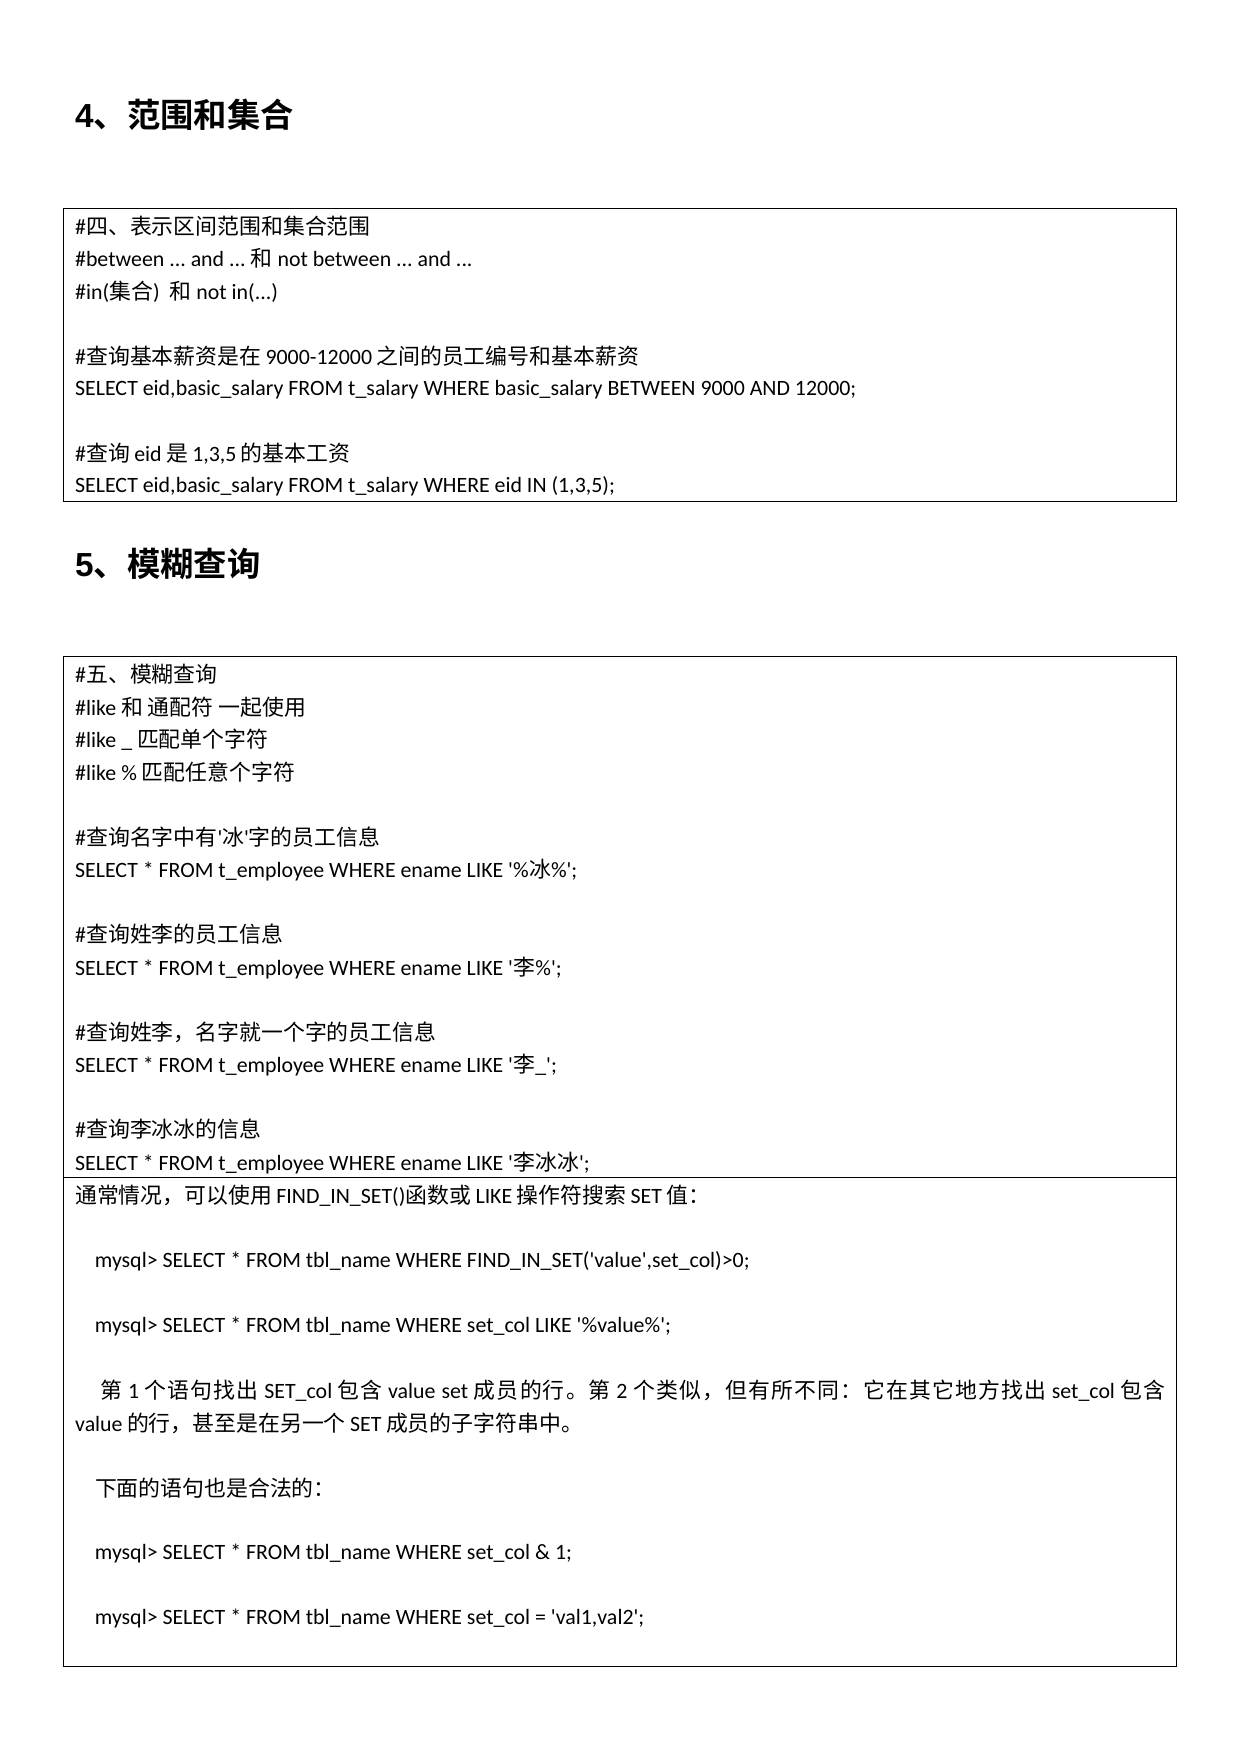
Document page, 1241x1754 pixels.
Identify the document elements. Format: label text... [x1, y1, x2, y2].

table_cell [64, 1178, 1176, 1666]
table_header #五、模糊查询 #like 和 通配符 一起使用 #like _ 匹配单个字符 #like % 匹配任意个字符 #查询名字中有'冰'字的员工信息 SELECT * FROM t_employee WHERE ename LIKE '%冰%'; #查询姓李的员工信息 SELECT * FROM t_employee WHERE ename LIKE '李%'; #查询姓李，名字就一个字的员工信息 SELECT * FROM t_employee WHERE ename LIKE '李_'; #查询李冰冰的信息 SELECT * FROM t_employee WHERE ename LIKE '李冰冰'; [64, 657, 1176, 1177]
table_header #四、表示区间范围和集合范围 #between ... and ... 和 not between ... and ... #in(集合) 和 not in(...) #查询基本薪资是在9000-12000之间的员工编号和基本薪资 SELECT eid,basic_salary FROM t_salary WHERE basic_salary BETWEEN 9000 AND 12000; #查询eid是1,3,5的基本工资 SELECT eid,basic_salary FROM t_salary WHERE eid IN (1,3,5); [64, 209, 1176, 501]
subtitle 5、模糊查询 [75, 529, 1165, 594]
subtitle 4、范围和集合 [75, 81, 1165, 146]
